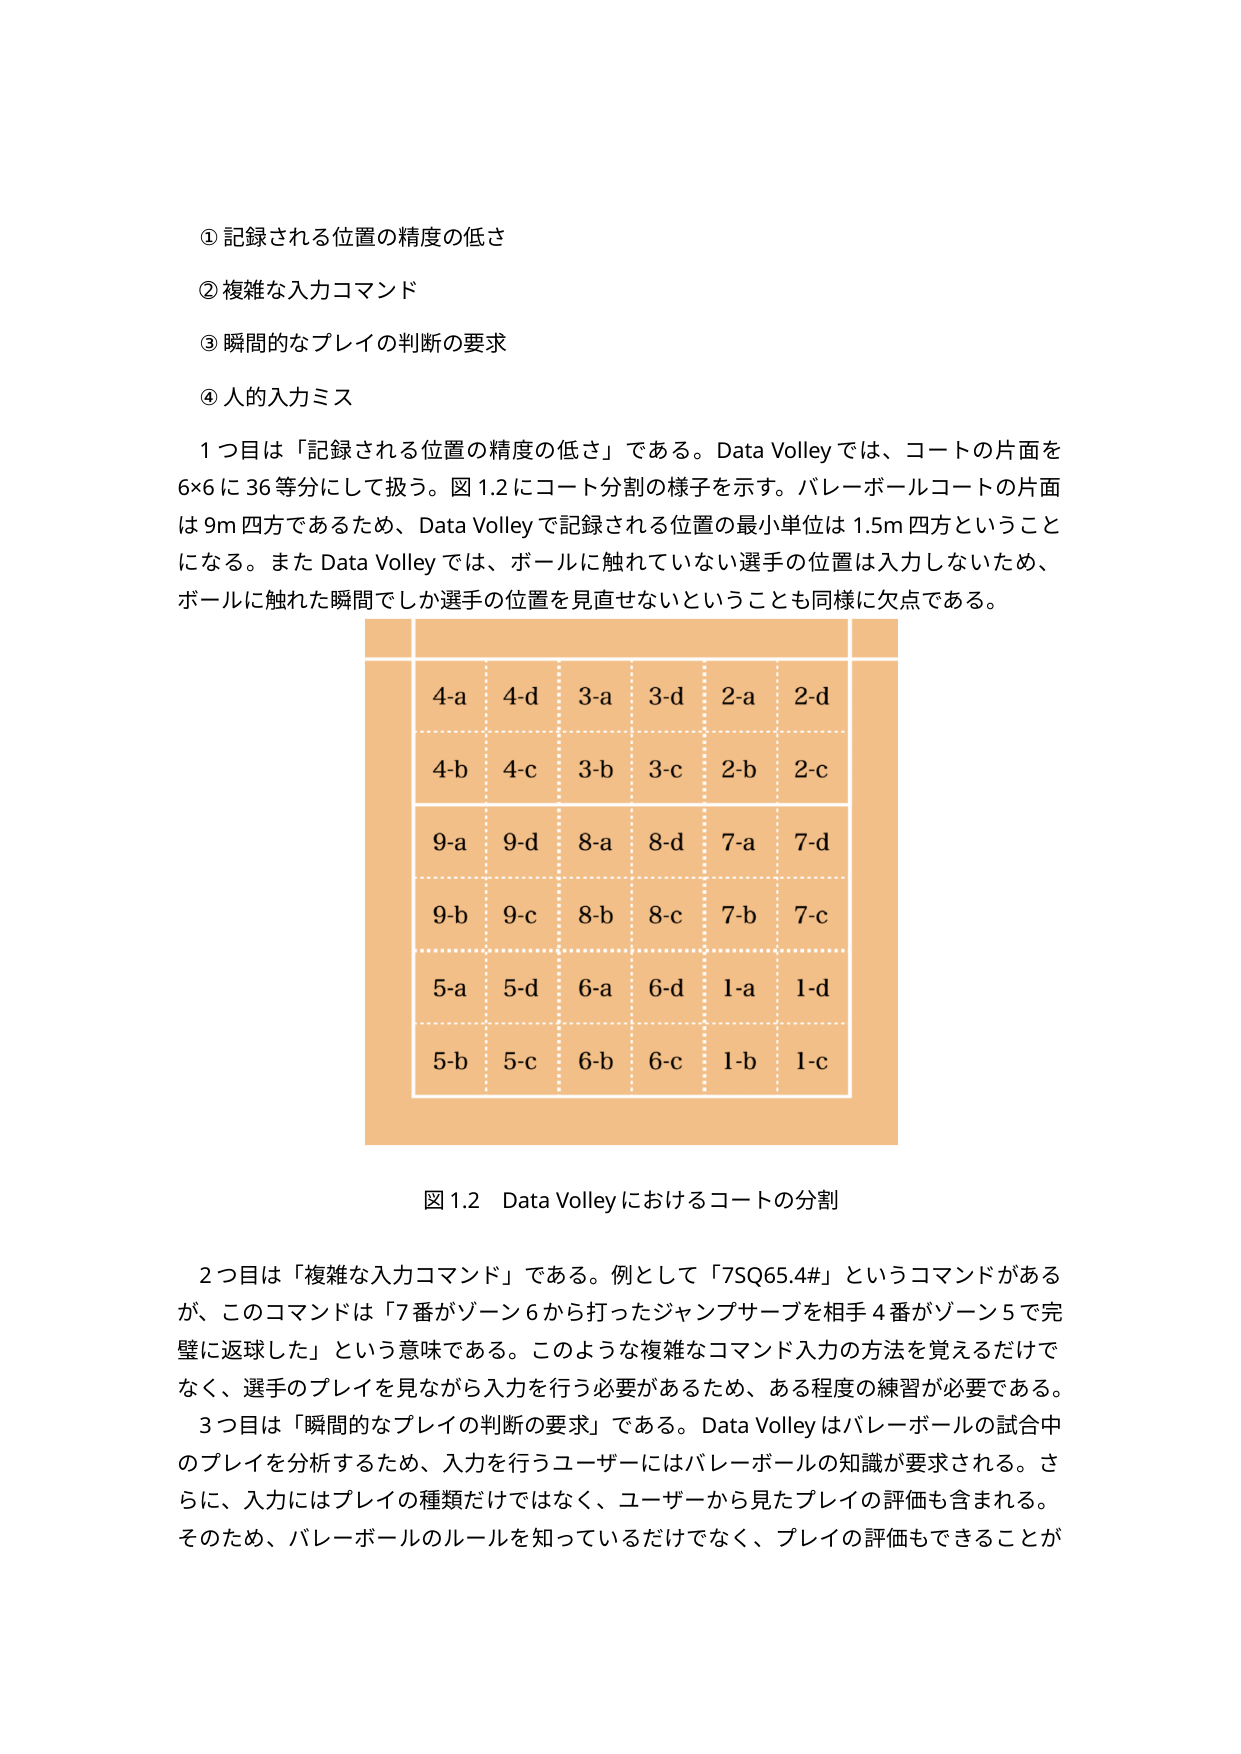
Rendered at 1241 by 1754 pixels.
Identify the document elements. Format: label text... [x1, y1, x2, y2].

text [177, 1405, 1063, 1555]
text ①記録される位置の精度の低さ [177, 217, 1063, 254]
text ➁複雑な入力コマンド [177, 270, 1063, 308]
picture [364, 617, 898, 1146]
text 2つ目は「複雑な入力コマンド」である。例として「7SQ65.4#」というコマンドがあるが、このコマンドは「7番がゾーン6から打ったジャンプサーブを相手4番がゾーン5で完璧に返球した」という意味である。このような複雑なコマンド入力の方法を覚えるだけでなく、選手のプレイを見ながら入力を行う必要があるため、ある程度の練習が必要である。 [177, 1255, 1063, 1405]
text 1つ目は「記録される位置の精度の低さ」である。Data Volleyでは、コートの片面を6×6に36等分にして扱う。図1.2にコート分割の様子を示す。バレーボールコートの片面は9m四方であるため、Data Volleyで記録される位置の最小単位は1.5m四方ということになる。またData Volleyでは、ボールに触れていない選手の位置は入力しないため、ボールに触れた瞬間でしか選手の位置を見直せないということも同様に欠点である。 [177, 430, 1063, 618]
text 図1.2 Data Volleyにおけるコートの分割 [177, 1180, 1063, 1218]
text ④人的入力ミス [177, 377, 1063, 414]
text ③瞬間的なプレイの判断の要求 [177, 323, 1063, 361]
